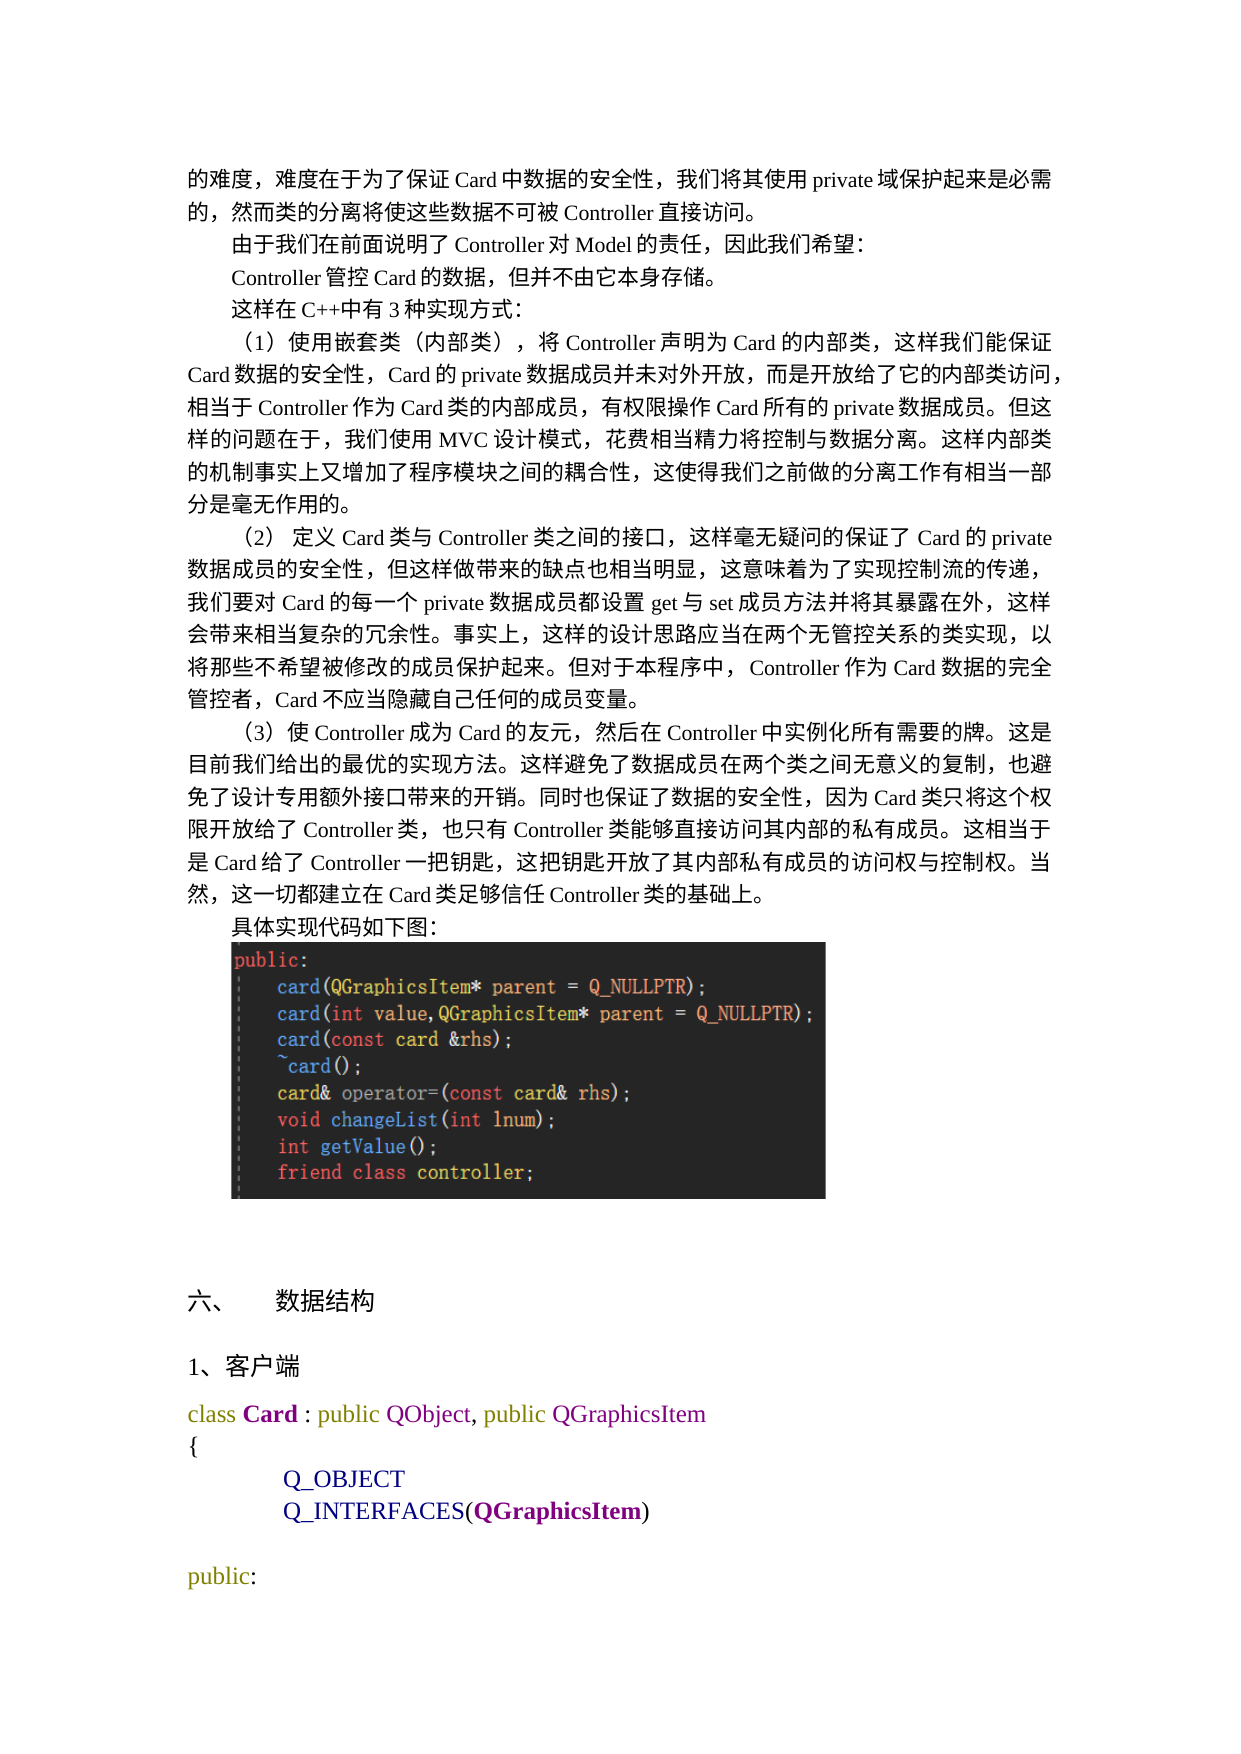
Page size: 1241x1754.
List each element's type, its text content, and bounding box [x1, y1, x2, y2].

text { [187, 1429, 1053, 1462]
text Q_OBJECT [187, 1462, 1053, 1494]
text class Card : public QObject, public QGraphicsItem [187, 1397, 1053, 1429]
text Controller管控Card的数据，但并不由它本身存储。 [187, 259, 1053, 292]
text 具体实现代码如下图： [187, 909, 1053, 942]
text （1）使用嵌套类（内部类），将Controller声明为Card的内部类，这样我们能保证Card数据的安全性，Card的private数据成员并未对外开放，而是开放给了它的内部类访问，相当于Controller作为Card类的内部成员，有权限操作Card所有的private数据成员。但这样的问题在于，我们使用MVC设计模式，花费相当精力将控制与数据分离。这样内部类的机制事实上又增加了程序模块之间的耦合性，这使得我们之前做的分离工作有相当一部分是毫无作用的。 [187, 324, 1053, 519]
text （3）使Controller成为Card的友元，然后在Controller中实例化所有需要的牌。这是目前我们给出的最优的实现方法。这样避免了数据成员在两个类之间无意义的复制，也避免了设计专用额外接口带来的开销。同时也保证了数据的安全性，因为Card类只将这个权限开放给了Controller类，也只有Controller类能够直接访问其内部的私有成员。这相当于是Card给了Controller一把钥匙，这把钥匙开放了其内部私有成员的访问权与控制权。当然，这一切都建立在Card类足够信任Controller类的基础上。 [187, 714, 1053, 909]
picture [231, 942, 826, 1199]
list 数据结构 [187, 1267, 1053, 1332]
text 由于我们在前面说明了Controller对Model的责任，因此我们希望： [187, 227, 1053, 259]
text Q_INTERFACES(QGraphicsItem) [187, 1494, 1053, 1527]
text 这样在C++中有3种实现方式： [187, 292, 1053, 324]
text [187, 162, 1053, 227]
text 1、客户端 [187, 1332, 1053, 1397]
text public: [187, 1559, 1053, 1592]
text （2） 定义Card类与Controller类之间的接口，这样毫无疑问的保证了Card的private数据成员的安全性，但这样做带来的缺点也相当明显，这意味着为了实现控制流的传递，我们要对Card的每一个private数据成员都设置get与set成员方法并将其暴露在外，这样会带来相当复杂的冗余性。事实上，这样的设计思路应当在两个无管控关系的类实现，以将那些不希望被修改的成员保护起来。但对于本程序中，Controller作为Card数据的完全管控者，Card不应当隐藏自己任何的成员变量。 [187, 519, 1053, 714]
